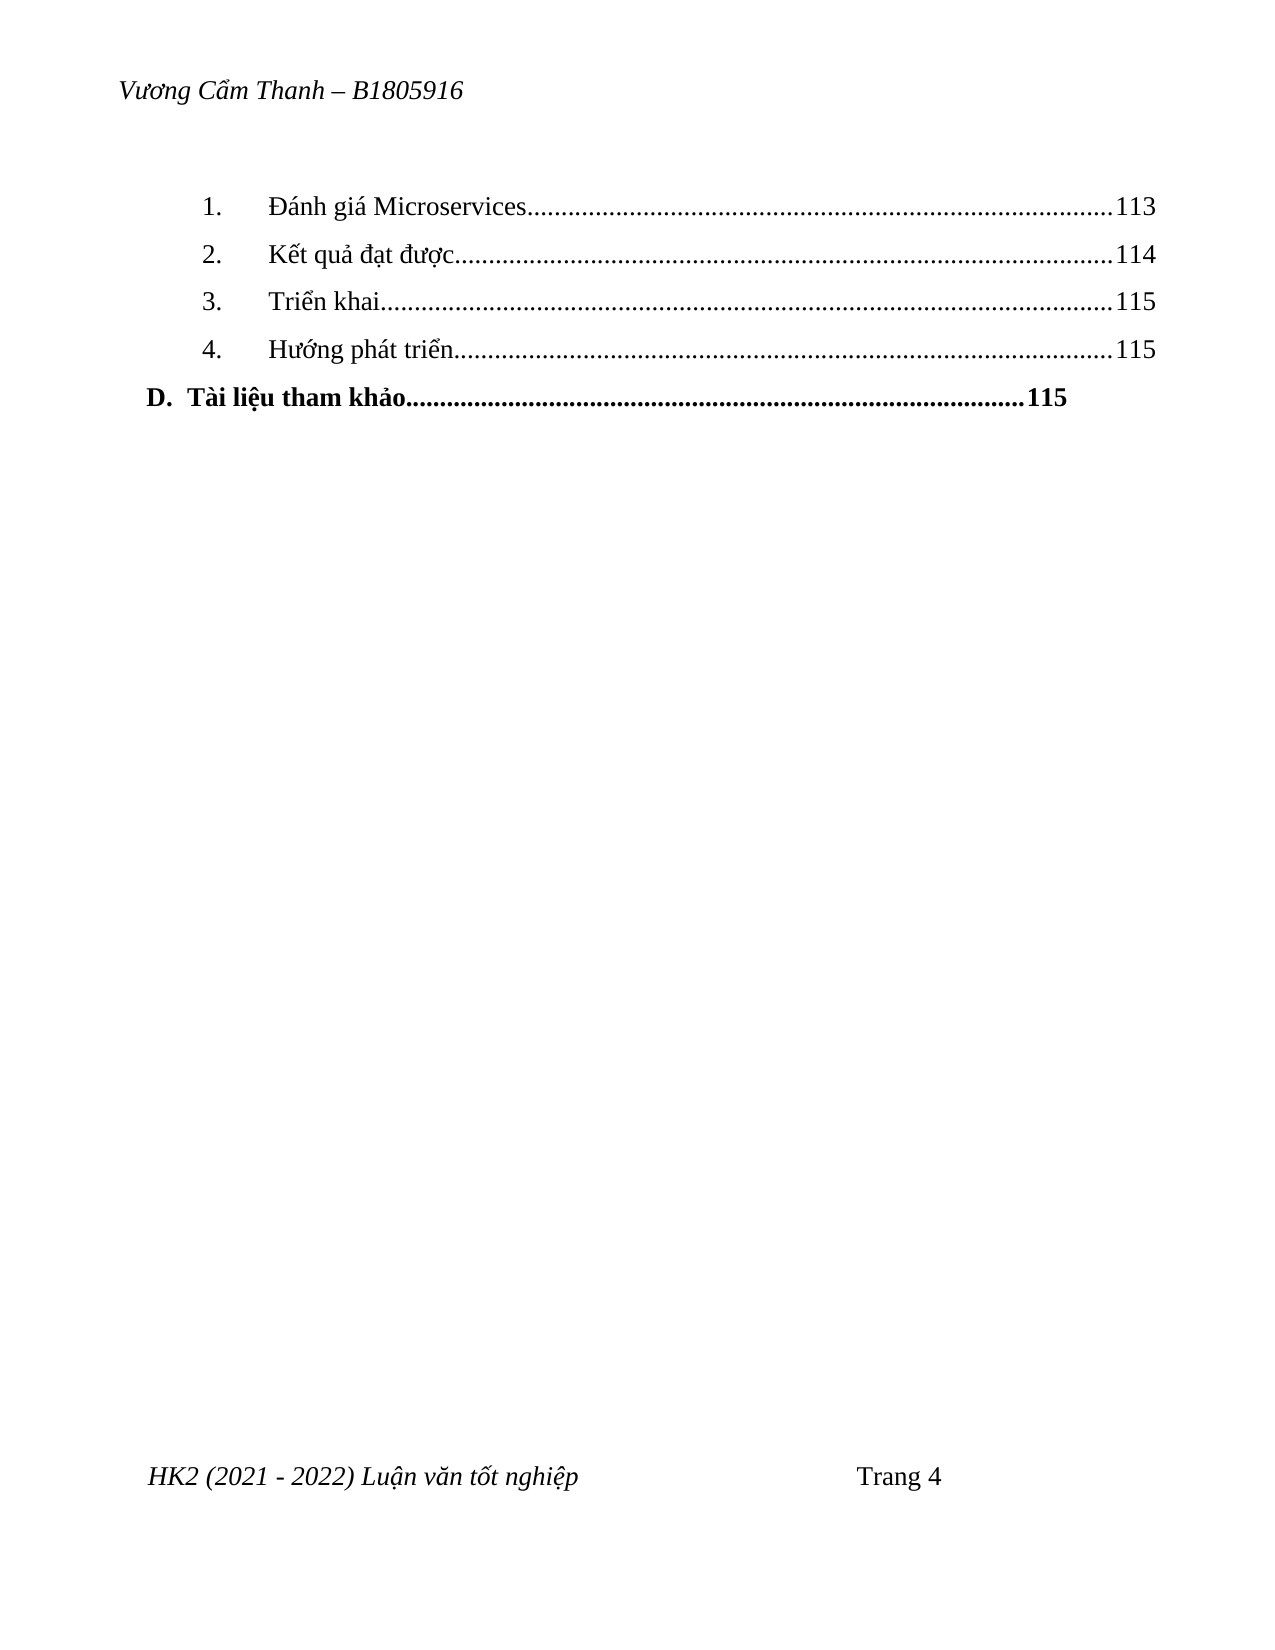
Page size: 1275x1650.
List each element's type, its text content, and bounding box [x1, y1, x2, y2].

text D. Tài liệu tham khảo 115 [118, 381, 1157, 412]
text 4. Hướng phát triển 115 [172, 333, 1157, 364]
text 1. Đánh giá Microservices 113 [172, 190, 1157, 221]
text 3. Triển khai 115 [172, 286, 1157, 317]
text 2. Kết quả đạt được 114 [172, 238, 1157, 269]
